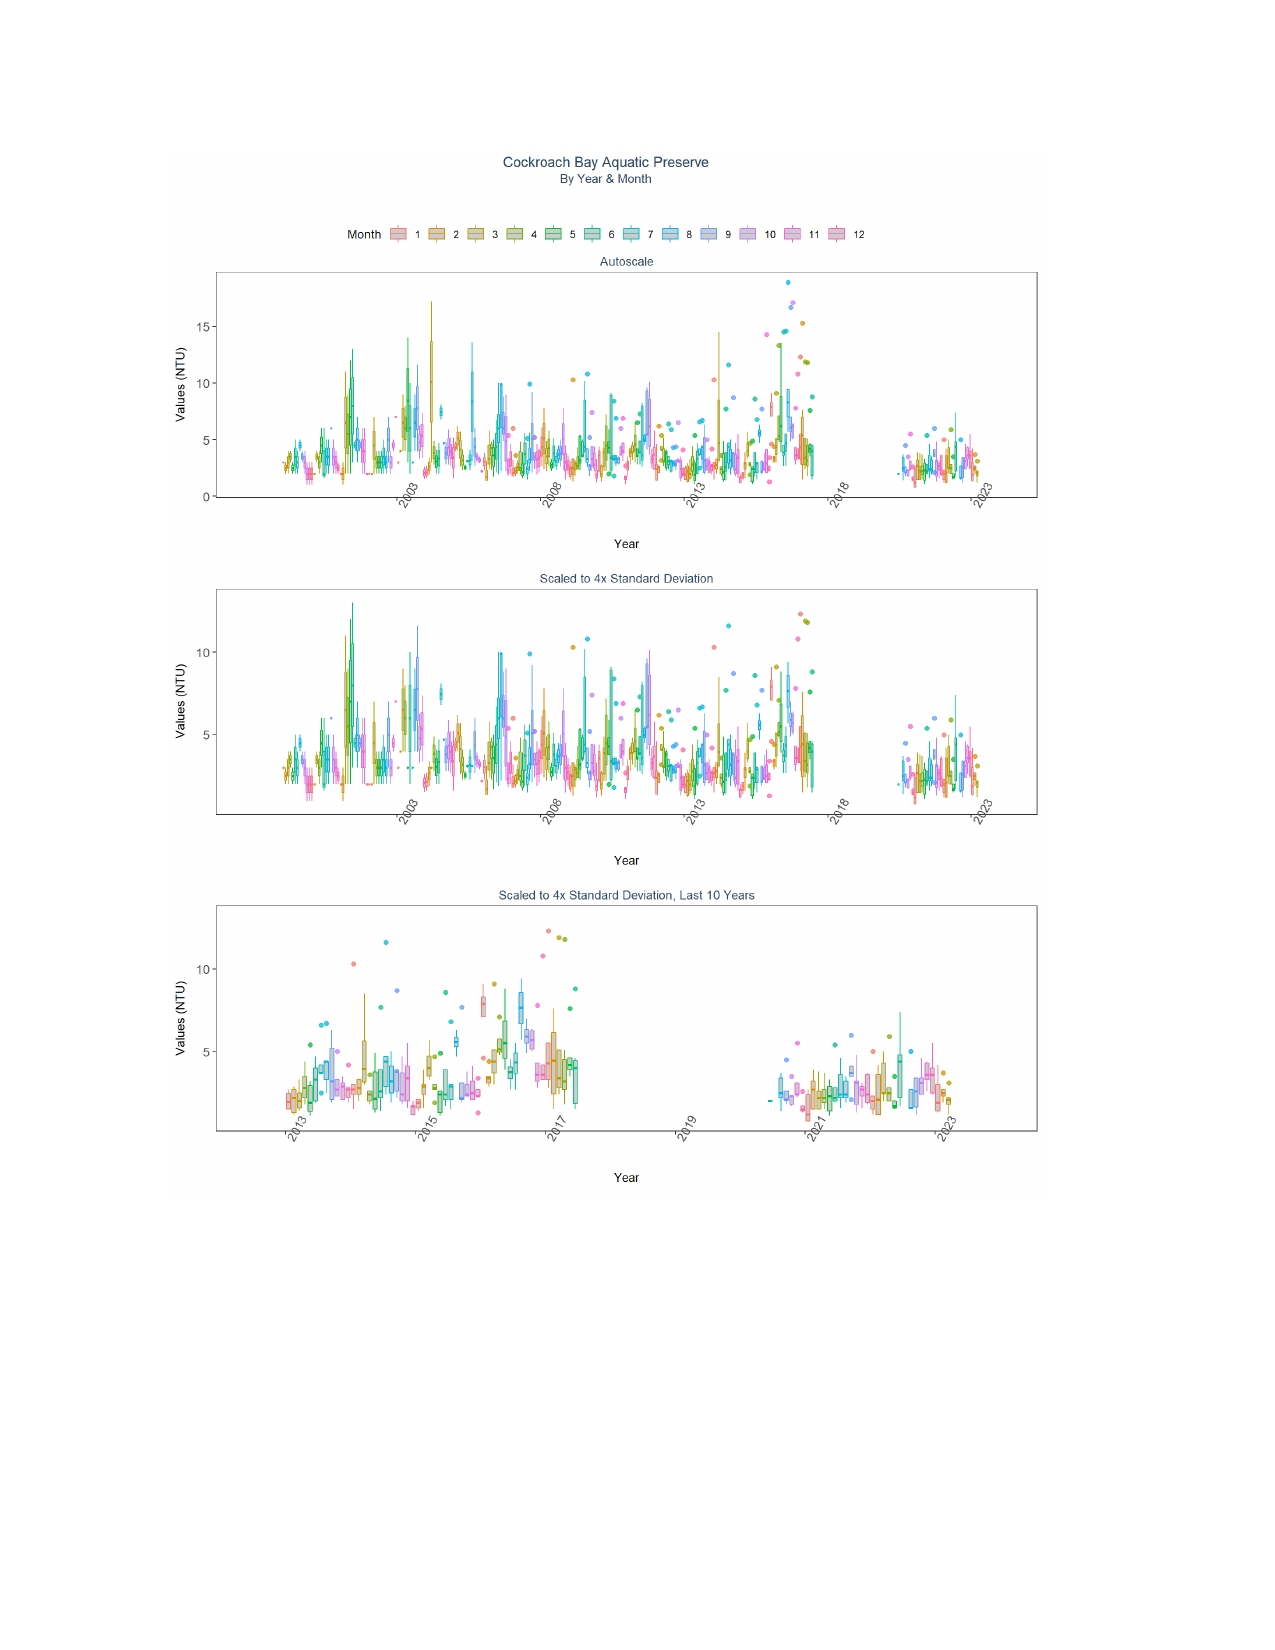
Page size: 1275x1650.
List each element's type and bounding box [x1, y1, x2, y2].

picture [168, 150, 1044, 1200]
